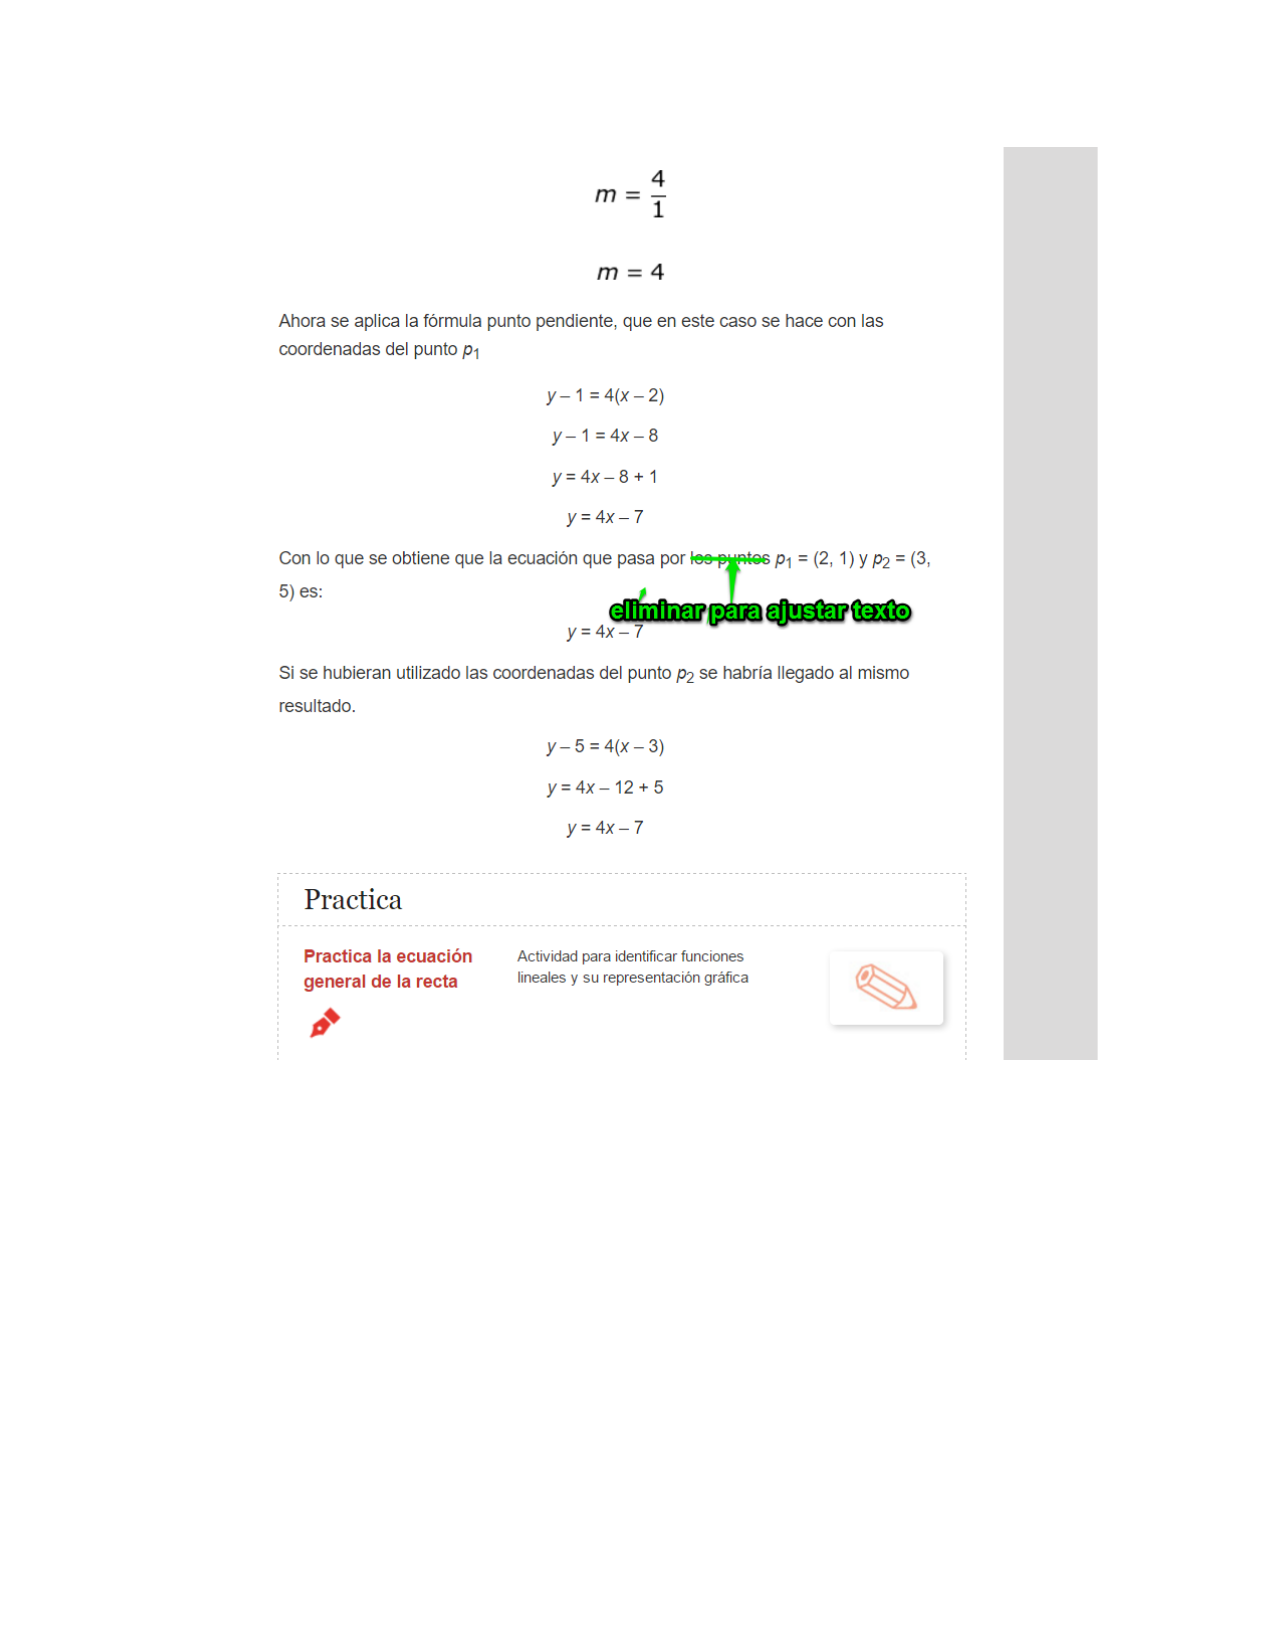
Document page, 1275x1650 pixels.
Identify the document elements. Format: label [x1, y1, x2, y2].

picture [177, 147, 1098, 1060]
